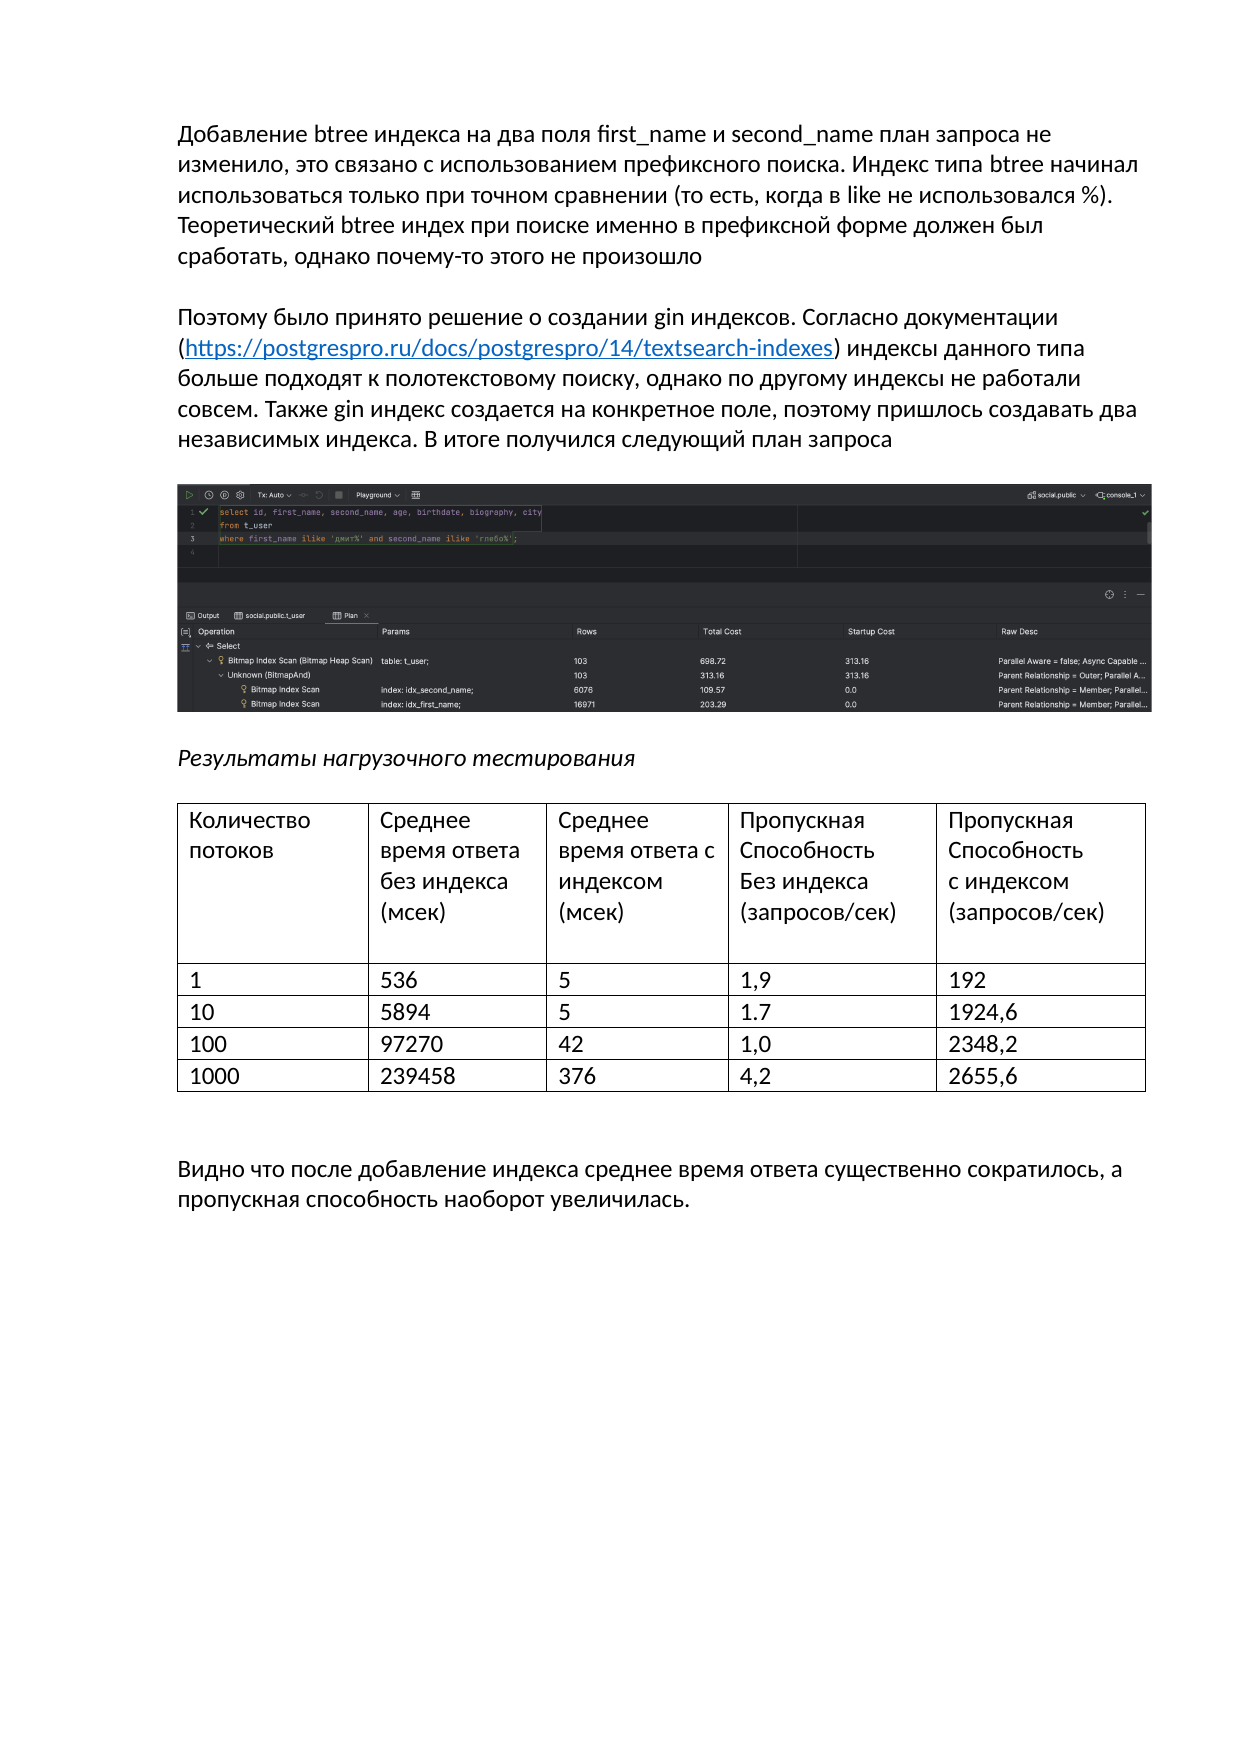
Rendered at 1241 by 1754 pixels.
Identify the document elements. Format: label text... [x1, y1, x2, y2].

text Поэтому было принято решение о создании gin индексов. Согласно документации (https://postgrespro.ru/docs/postgrespro/14/textsearch-indexes) индексы данного типа больше подходят к полотекстовому поиску, однако по другому индексы не работали совсем. Также gin индекс создается на конкретное поле, поэтому пришлось создавать два независимых индекса. В итоге получился следующий план запроса [177, 301, 1152, 454]
table_header Пропускная Способность Без индекса (запросов/сек) [729, 804, 936, 963]
text Видно что после добавление индекса среднее время ответа существенно сократилось, а пропускная способность наоборот увеличилась. [177, 1153, 1152, 1214]
table_cell 239458 [369, 1060, 546, 1091]
table_cell 42 [547, 1028, 728, 1059]
table_cell 97270 [369, 1028, 546, 1059]
table_cell 4,2 [729, 1060, 936, 1091]
table_cell 1,0 [729, 1028, 936, 1059]
table_cell 1924,6 [937, 996, 1145, 1027]
table_cell 5 [547, 964, 728, 995]
table_cell 2655,6 [937, 1060, 1145, 1091]
table_cell 1 [178, 964, 368, 995]
table_cell 10 [178, 996, 368, 1027]
table_header Среднее время ответа без индекса (мсек) [369, 804, 546, 963]
table_cell 1.7 [729, 996, 936, 1027]
text Добавление btree индекса на два поля first_name и second_name план запроса не изменило, это связано с использованием префиксного поиска. Индекс типа btree начинал использоваться только при точном сравнении (то есть, когда в like не использовался %). Теоретический btree индех при поиске именно в префиксной форме должен был сработать, однако почему-то этого не произошло [177, 118, 1152, 271]
table_header Среднее время ответа с индексом (мсек) [547, 804, 728, 963]
table_cell 536 [369, 964, 546, 995]
table_header Количество потоков [178, 804, 368, 963]
text Результаты нагрузочного тестирования [177, 742, 1152, 772]
table_cell 1,9 [729, 964, 936, 995]
table_cell 376 [547, 1060, 728, 1091]
table_cell 2348,2 [937, 1028, 1145, 1059]
picture [177, 484, 1152, 712]
table_cell 5 [547, 996, 728, 1027]
table_cell 100 [178, 1028, 368, 1059]
table_header Пропускная Способность с индексом (запросов/сек) [937, 804, 1145, 963]
table_cell 192 [937, 964, 1145, 995]
table_cell 1000 [178, 1060, 368, 1091]
table_cell 5894 [369, 996, 546, 1027]
